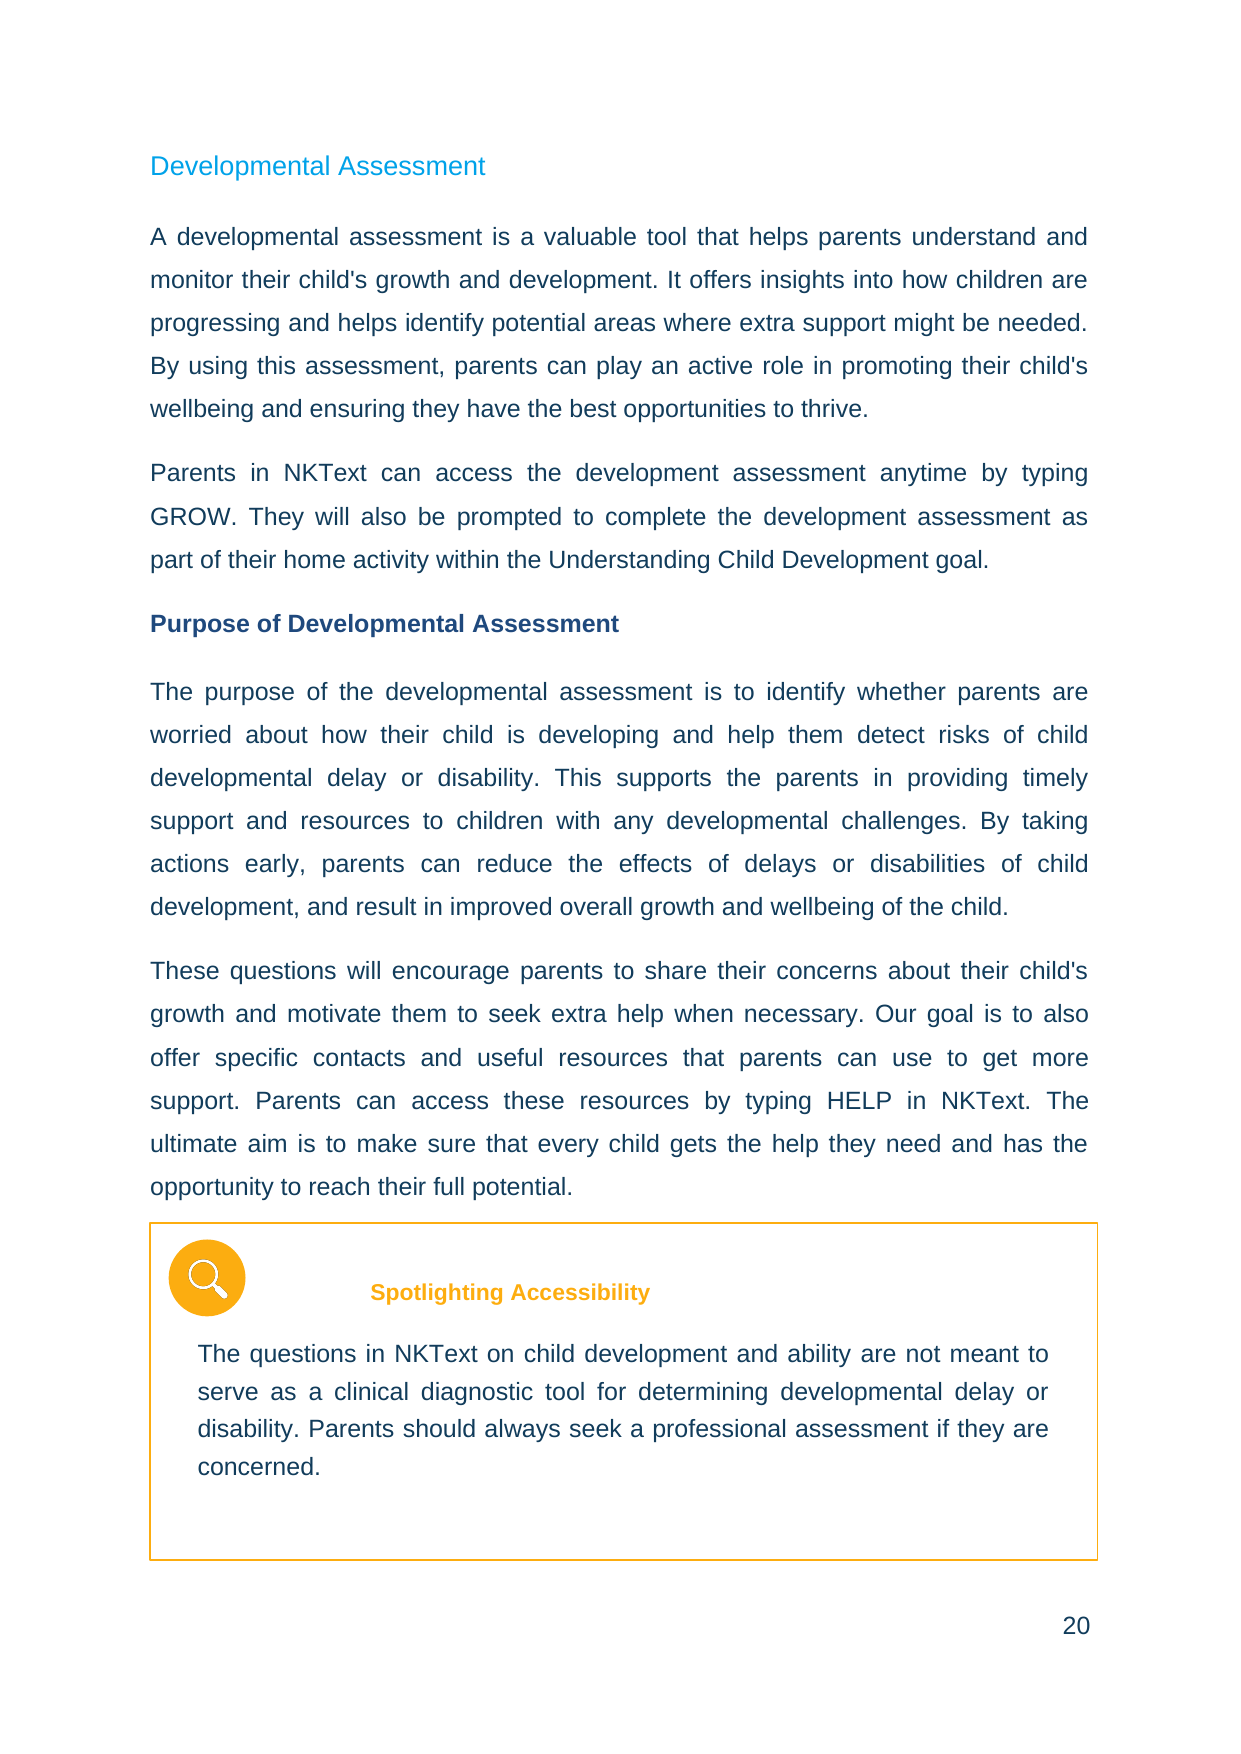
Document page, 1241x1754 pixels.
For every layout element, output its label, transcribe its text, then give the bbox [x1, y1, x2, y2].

text The purpose of the developmental assessment is to identify whether parents are worried about how their child is developing and help them detect risks of child developmental delay or disability. This supports the parents in providing timely support and resources to children with any developmental challenges. By taking actions early, parents can reduce the effects of delays or disabilities of child development, and result in improved overall growth and wellbeing of the child. [150, 677, 1090, 921]
subtitle Developmental Assessment [150, 150, 1090, 181]
picture [184, 1255, 232, 1303]
text Parents in NKText can access the development assessment anytime by typing GROW. They will also be prompted to complete the development assessment as part of their home activity within the Understanding Child Development goal. [150, 458, 1090, 573]
text A developmental assessment is a valuable tool that helps parents understand and monitor their child's growth and development. It offers insights into how children are progressing and helps identify potential areas where extra support might be needed. By using this assessment, parents can play an active role in promoting their child's wellbeing and ensuring they have the best opportunities to thrive. [150, 222, 1090, 423]
text These questions will encourage parents to share their concerns about their child's growth and motivate them to seek extra help when necessary. Our goal is to also offer specific contacts and useful resources that parents can use to get more support. Parents can access these resources by typing HELP in NKText. The ultimate aim is to make sure that every child gets the help they need and has the opportunity to reach their full potential. [150, 956, 1090, 1201]
subtitle Purpose of Developmental Assessment [150, 608, 1090, 637]
